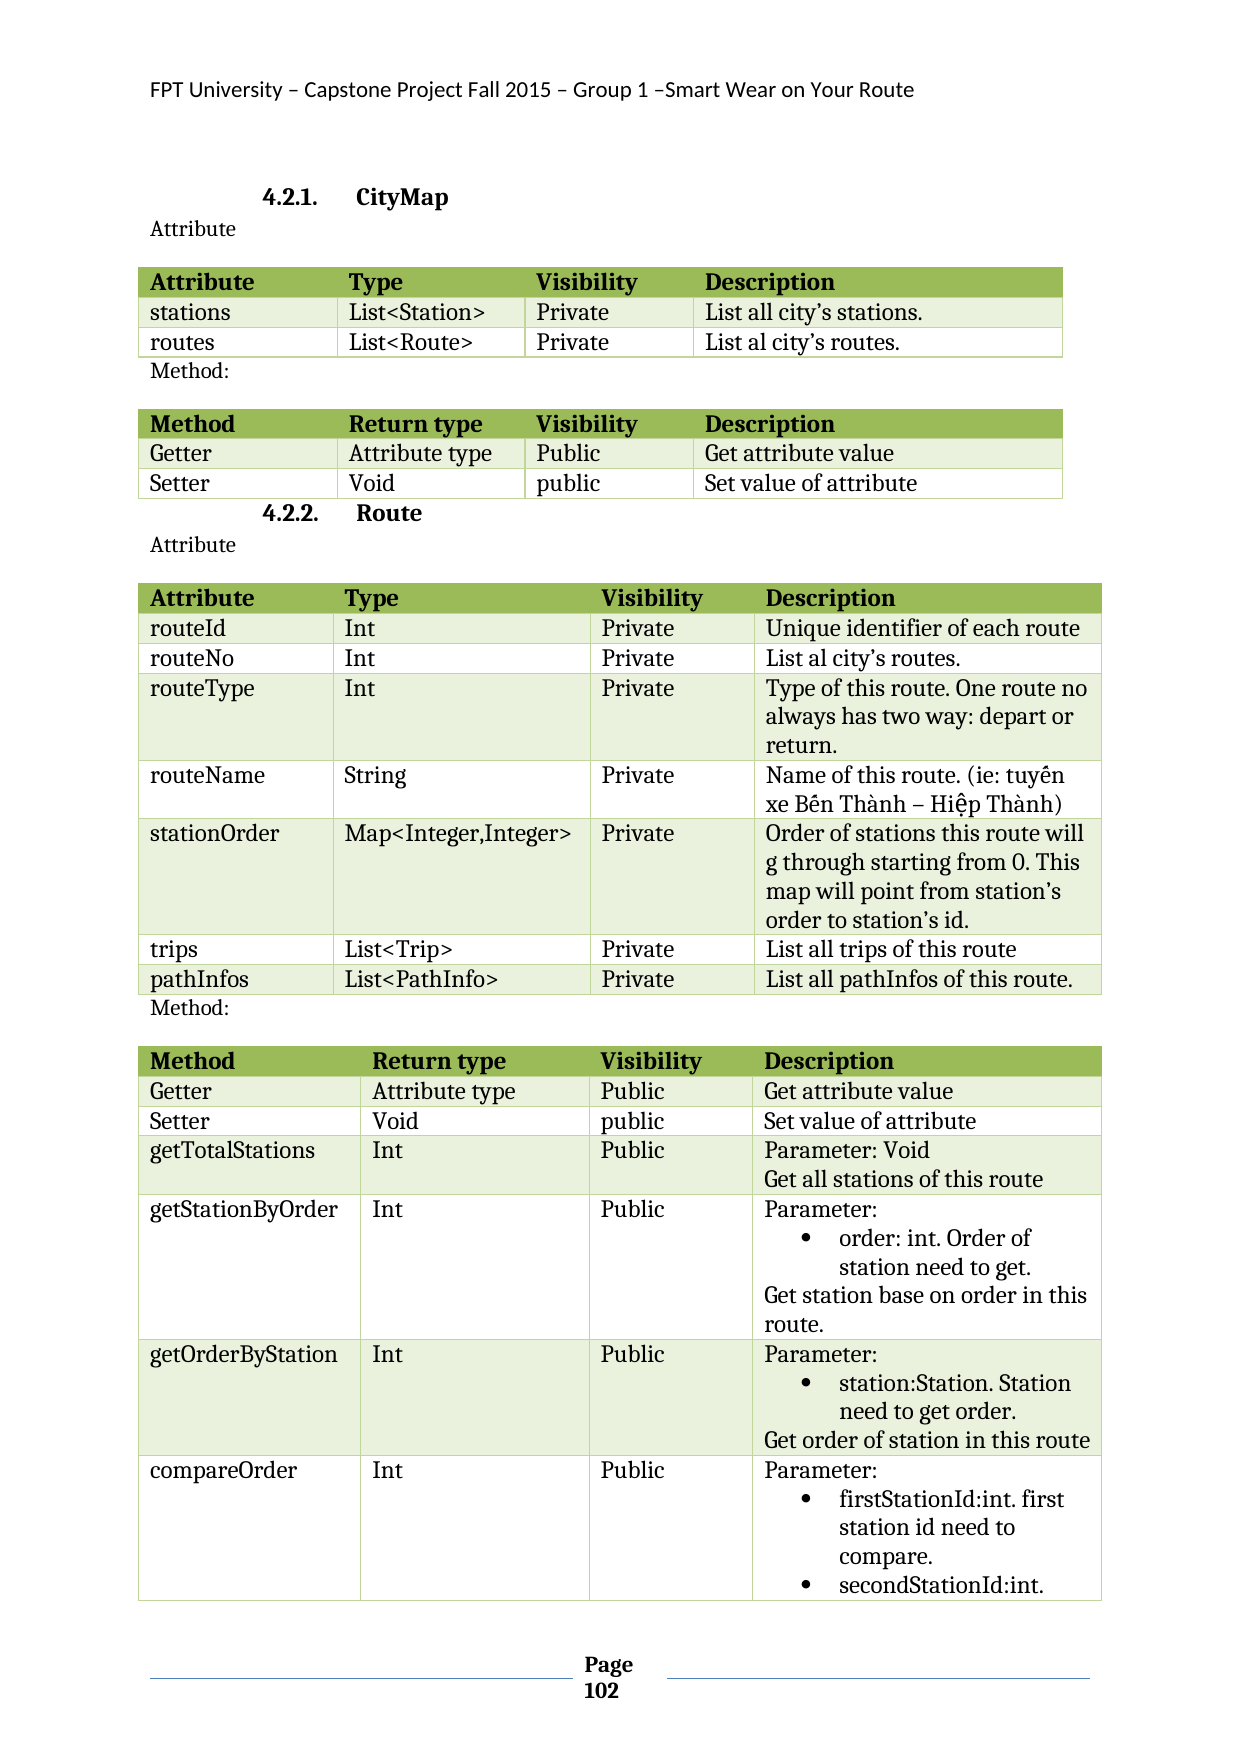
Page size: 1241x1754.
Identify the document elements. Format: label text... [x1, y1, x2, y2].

table_cell Private [526, 298, 693, 327]
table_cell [753, 1456, 1101, 1599]
table_cell Int [361, 1340, 589, 1455]
table_cell Private [591, 761, 754, 818]
table_cell List<Station> [338, 298, 524, 327]
table_cell Int [334, 614, 590, 643]
table_header Visibility [590, 1047, 752, 1076]
table_cell Getter [139, 439, 337, 468]
text Method: [150, 357, 1090, 384]
table_cell Order of stations this route will g through starting from 0. This map will point from station’s order to station’s id. [755, 819, 1101, 934]
table_cell Public [590, 1077, 752, 1106]
table_cell Private [591, 674, 754, 760]
table_header Visibility [526, 410, 693, 438]
table_cell Void [338, 469, 524, 498]
table_cell Getter [139, 1077, 360, 1106]
table_cell Int [334, 644, 590, 672]
table_cell stations [139, 298, 337, 327]
table_header Visibility [591, 584, 754, 613]
table_cell trips [139, 935, 333, 964]
table_cell getOrderByStation [139, 1340, 360, 1455]
table_cell Unique identifier of each route [755, 614, 1101, 643]
table_cell Attribute type [361, 1077, 589, 1106]
table_cell Parameter: station:Station. Station need to get order. Get order of station in this route [753, 1340, 1101, 1455]
table_cell List al city’s routes. [755, 644, 1101, 672]
table_header Attribute [139, 584, 333, 613]
table_cell Get attribute value [694, 439, 1062, 468]
table_header Description [755, 584, 1101, 613]
table_cell Public [526, 439, 693, 468]
table_cell Private [526, 328, 693, 356]
table_cell Parameter: Void Get all stations of this route [753, 1136, 1101, 1194]
table_cell pathInfos [139, 965, 333, 994]
table_header Type [334, 584, 590, 613]
table_cell public [526, 469, 693, 498]
table_cell List<Route> [338, 328, 524, 356]
table_header Description [694, 410, 1062, 438]
table_header Return type [361, 1047, 589, 1076]
table_cell Int [334, 674, 590, 760]
table_cell getStationByOrder [139, 1195, 360, 1339]
table_cell List all city’s stations. [694, 298, 1062, 327]
table_cell Int [361, 1136, 589, 1194]
table_cell Public [590, 1456, 752, 1599]
table_header Description [753, 1047, 1101, 1076]
table_cell Name of this route. (ie: tuyến xe Bến Thành – Hiệp Thành) [755, 761, 1101, 818]
table_cell routeNo [139, 644, 333, 672]
table_header Description [694, 268, 1062, 297]
table_cell Setter [139, 469, 337, 498]
table_cell routeId [139, 614, 333, 643]
table_cell getTotalStations [139, 1136, 360, 1194]
table_header Method [139, 410, 337, 438]
table_header Type [338, 268, 524, 297]
table_cell Attribute type [338, 439, 524, 468]
table_cell routeName [139, 761, 333, 818]
table_cell public [590, 1107, 752, 1135]
table_cell Private [591, 935, 754, 964]
table_cell Public [590, 1340, 752, 1455]
table_cell stationOrder [139, 819, 333, 934]
text Method: [150, 995, 1090, 1021]
table_cell List<Trip> [334, 935, 590, 964]
table_cell compareOrder [139, 1456, 360, 1599]
table_cell String [334, 761, 590, 818]
table_cell Private [591, 819, 754, 934]
table_cell List<PathInfo> [334, 965, 590, 994]
table_cell Get attribute value [753, 1077, 1101, 1106]
table_cell routeType [139, 674, 333, 760]
table_cell Private [591, 614, 754, 643]
table_cell Map<Integer,Integer> [334, 819, 590, 934]
table_cell routes [139, 328, 337, 356]
table_cell Set value of attribute [694, 469, 1062, 498]
table_header Return type [338, 410, 524, 438]
table_cell Public [590, 1136, 752, 1194]
table_cell Setter [139, 1107, 360, 1135]
table_cell Private [591, 644, 754, 672]
table_cell Type of this route. One route no always has two way: depart or return. [755, 674, 1101, 760]
table_cell List al city’s routes. [694, 328, 1062, 356]
subtitle Route [262, 499, 1090, 528]
table_header Visibility [526, 268, 693, 297]
table_header Attribute [139, 268, 337, 297]
table_cell Set value of attribute [753, 1107, 1101, 1135]
subtitle CityMap [262, 183, 1090, 212]
table_cell Private [591, 965, 754, 994]
table_cell Int [361, 1456, 589, 1599]
table_cell Int [361, 1195, 589, 1339]
text Attribute [150, 216, 1090, 242]
table_cell List all trips of this route [755, 935, 1101, 964]
table_cell Public [590, 1195, 752, 1339]
table_cell Void [361, 1107, 589, 1135]
text Attribute [150, 532, 1090, 558]
table_cell Parameter: order: int. Order of station need to get. Get station base on order in this route. [753, 1195, 1101, 1339]
table_header Method [139, 1047, 360, 1076]
table_cell List all pathInfos of this route. [755, 965, 1101, 994]
